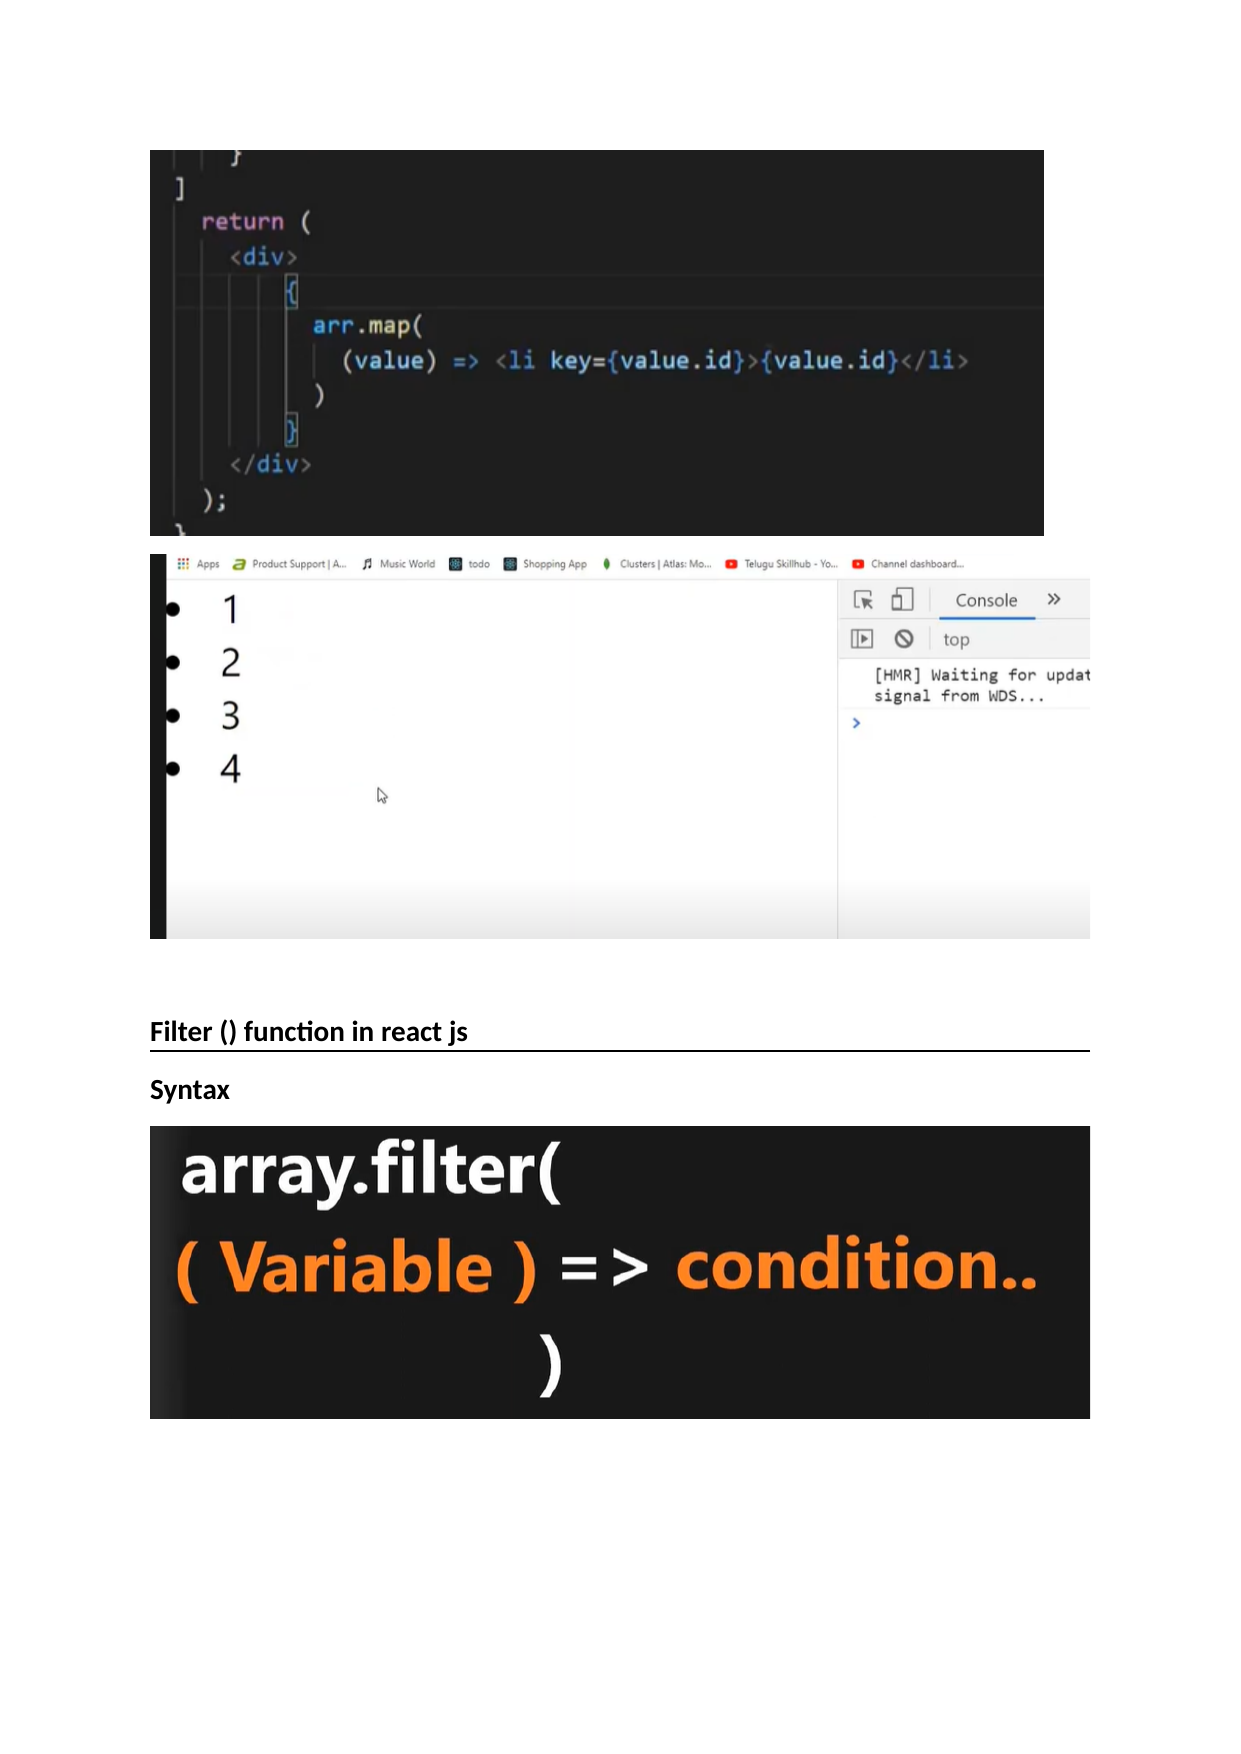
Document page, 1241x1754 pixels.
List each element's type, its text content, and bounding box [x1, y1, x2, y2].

text Filter () function in react js [150, 1013, 1090, 1050]
picture [150, 1126, 1091, 1419]
text Syntax [150, 1071, 1090, 1107]
picture [150, 554, 1091, 939]
picture [150, 150, 1044, 536]
